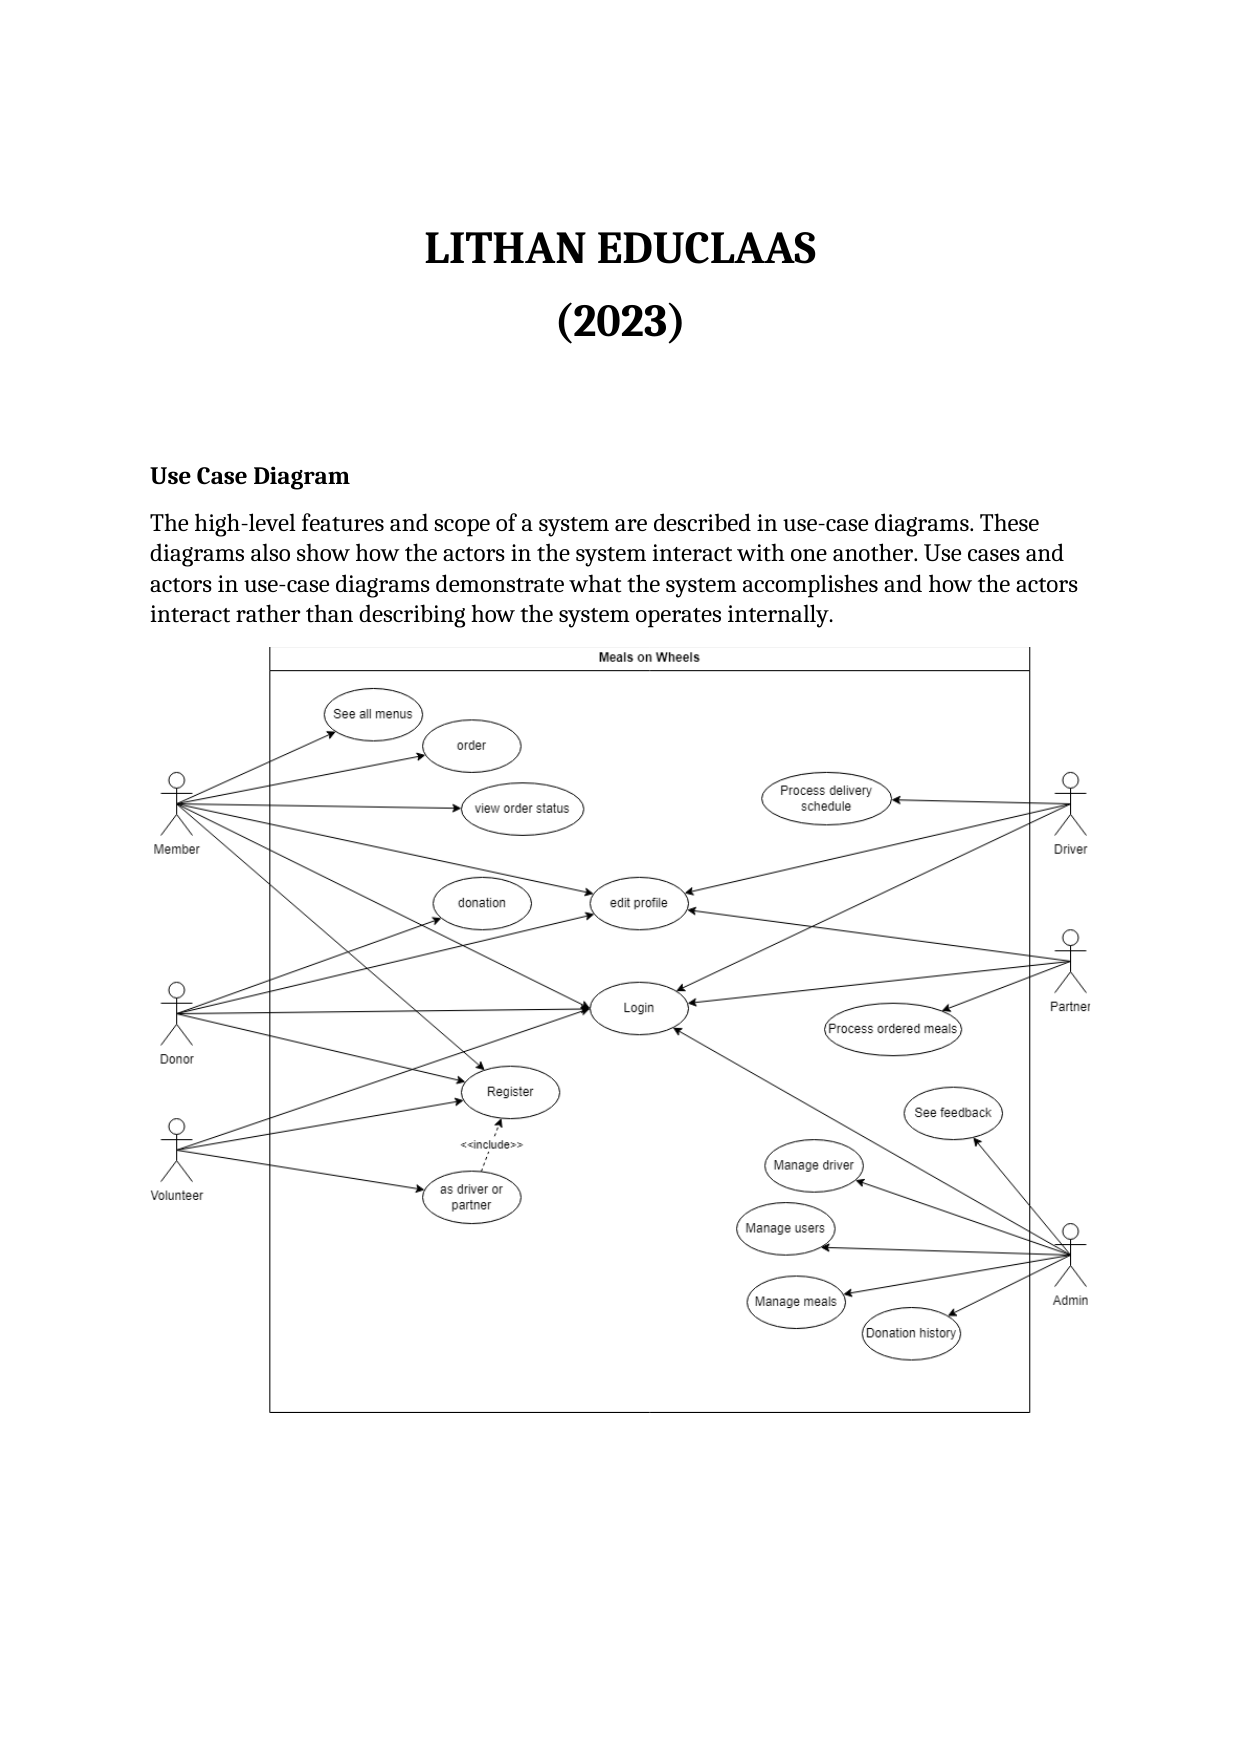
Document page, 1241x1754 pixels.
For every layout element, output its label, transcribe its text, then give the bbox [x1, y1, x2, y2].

text (2023) [150, 295, 1090, 348]
picture [150, 647, 1091, 1413]
text LITHAN EDUCLAAS [150, 222, 1090, 275]
text The high-level features and scope of a system are described in use-case diagrams. These diagrams also show how the actors in the system interact with one another. Use cases and actors in use-case diagrams demonstrate what the system accomplishes and how the actors interact rather than describing how the system operates internally. [150, 509, 1090, 629]
text Use Case Diagram [150, 462, 1090, 490]
